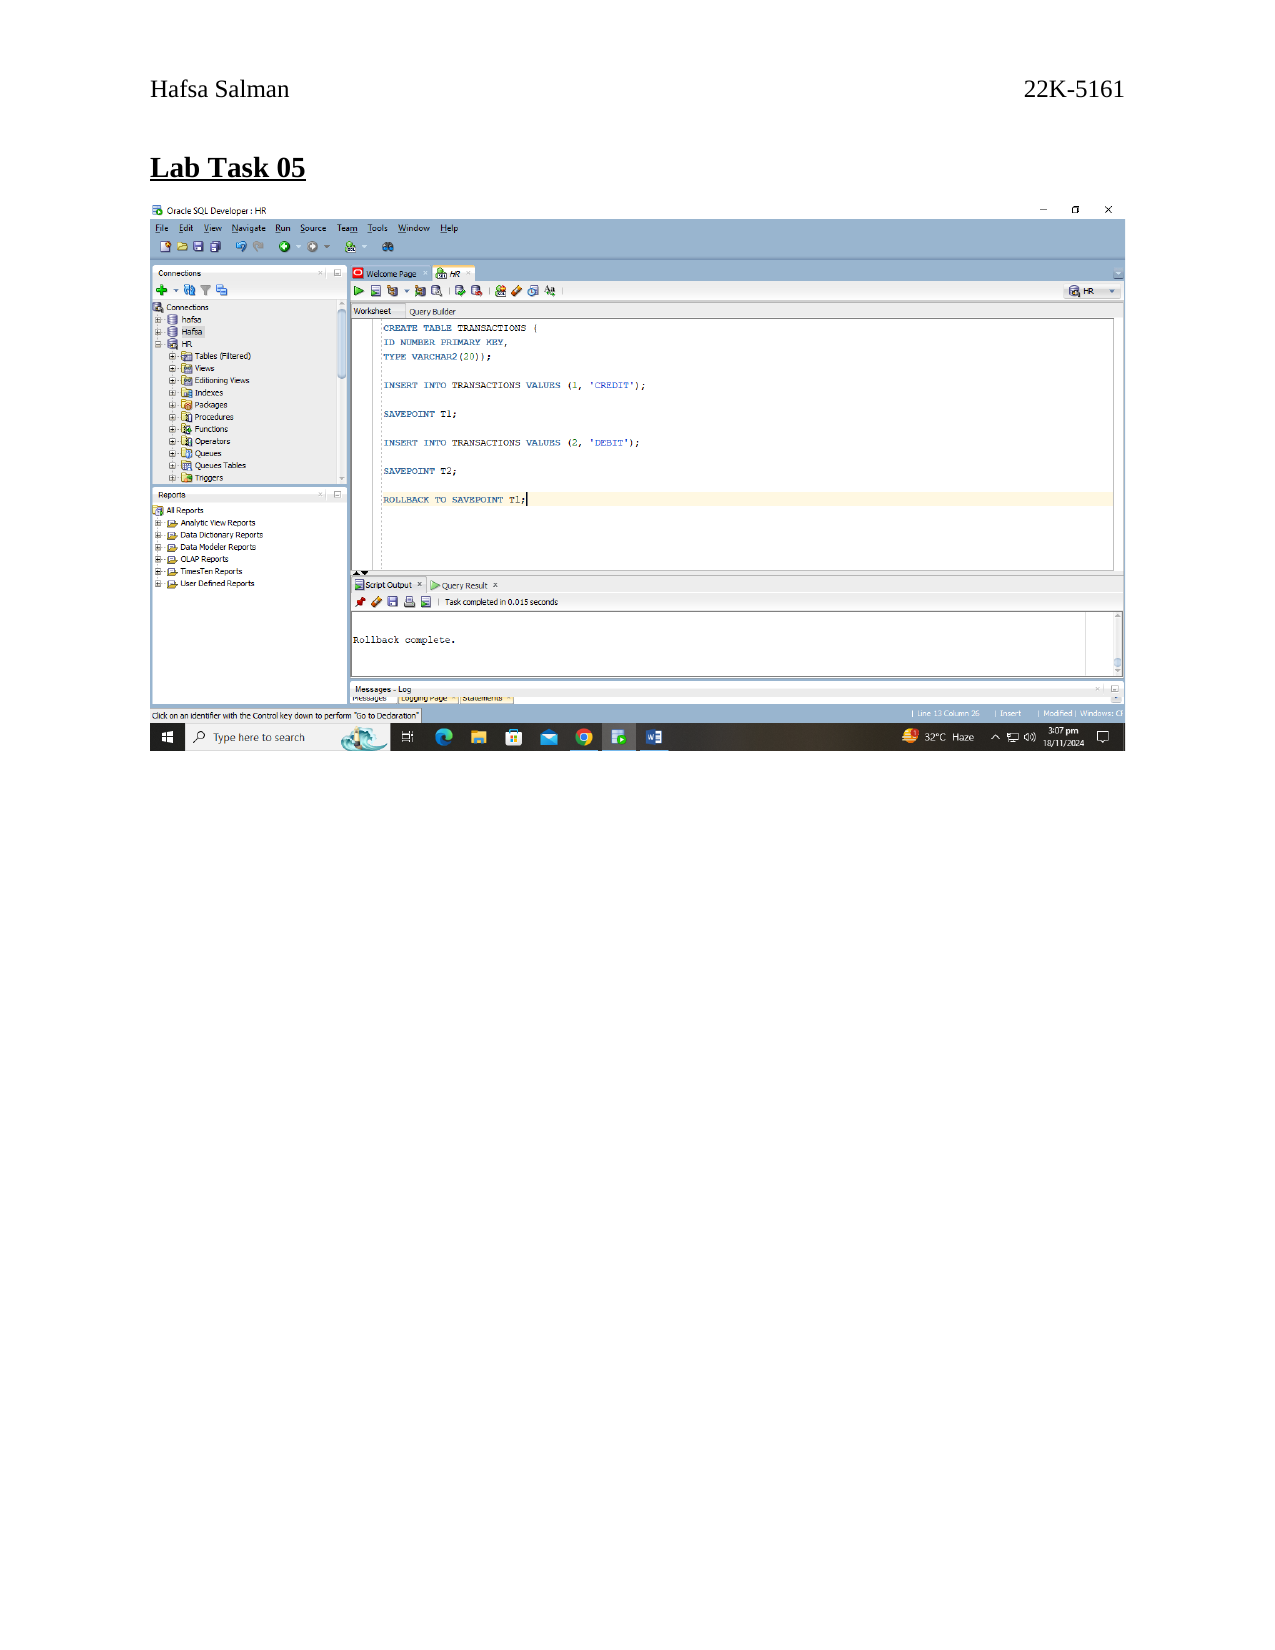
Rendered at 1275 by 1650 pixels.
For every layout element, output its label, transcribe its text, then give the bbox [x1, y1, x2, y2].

text Lab Task 05 [150, 150, 1125, 183]
picture [150, 202, 1125, 751]
